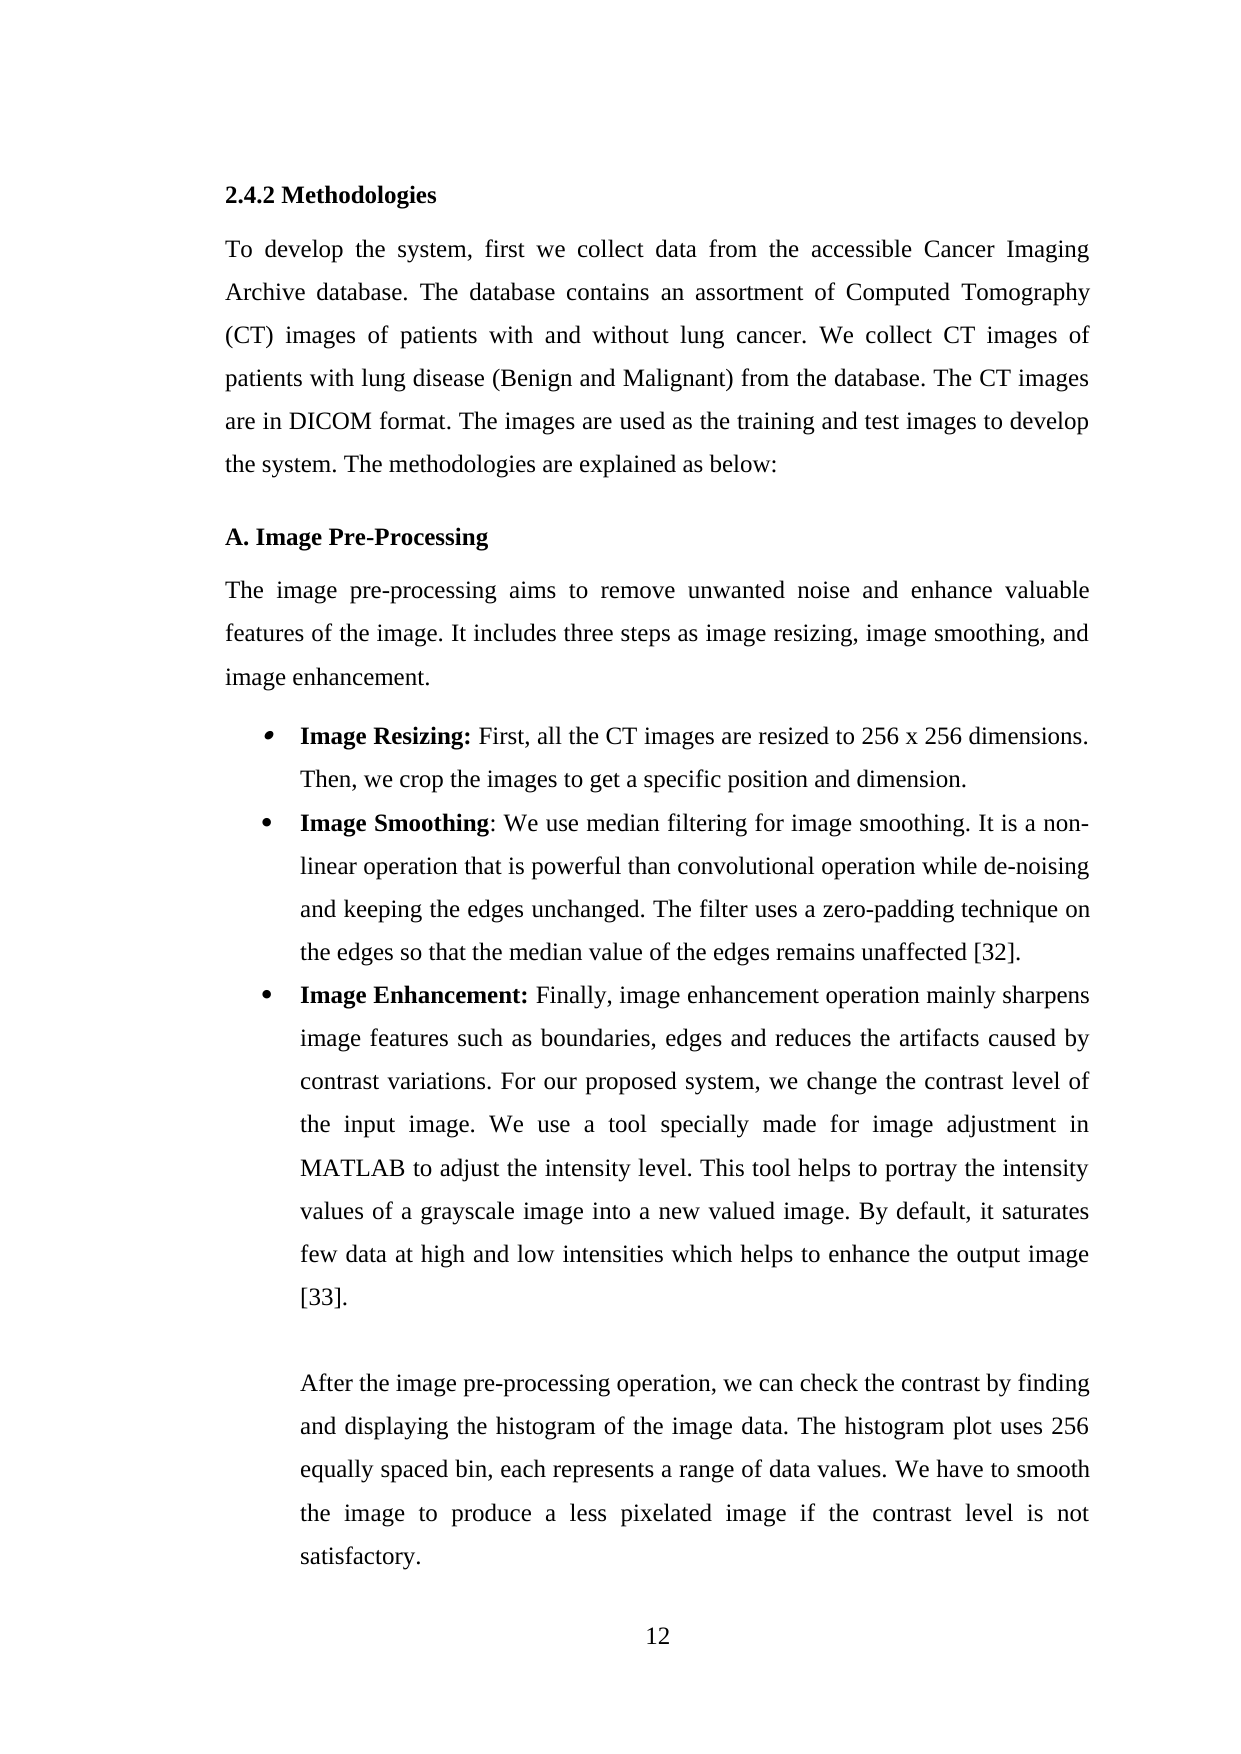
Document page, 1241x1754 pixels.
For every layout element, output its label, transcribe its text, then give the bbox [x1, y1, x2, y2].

list Image Enhancement: Finally, image enhancement operation mainly sharpens image features such as boundaries, edges and reduces the artifacts caused by contrast variations. For our proposed system, we change the contrast level of the input image. We use a tool specially made for image adjustment in MATLAB to adjust the intensity level. This tool helps to portray the intensity values of a grayscale image into a new valued image. By default, it saturates few data at high and low intensities which helps to enhance the output image . [262, 980, 1090, 1311]
list Image Resizing: First, all the CT images are resized to 256 x 256 dimensions. Then, we crop the images to get a specific position and dimension. [262, 721, 1090, 793]
subtitle 2.4.2 Methodologies [225, 180, 1090, 209]
text The image pre-processing aims to remove unwanted noise and enhance valuable features of the image. It includes three steps as image resizing, image smoothing, and image enhancement. [225, 575, 1090, 690]
list Image Smoothing: We use median filtering for image smoothing. It is a non-linear operation that is powerful than convolutional operation while de-noising and keeping the edges unchanged. The filter uses a zero-padding technique on the edges so that the median value of the edges remains unaffected . [262, 808, 1090, 966]
list After the image pre-processing operation, we can check the contrast by finding and displaying the histogram of the image data. The histogram plot uses 256 equally spaced bin, each represents a range of data values. We have to smooth the image to produce a less pixelated image if the contrast level is not satisfactory. [300, 1368, 1090, 1569]
subtitle A. Image Pre-Processing [225, 522, 1090, 550]
text To develop the system, first we collect data from the accessible Cancer Imaging Archive database. The database contains an assortment of Computed Tomography (CT) images of patients with and without lung cancer. We collect CT images of patients with lung disease (Benign and Malignant) from the database. The CT images are in DICOM format. The images are used as the training and test images to develop the system. The methodologies are explained as below: [225, 234, 1090, 478]
